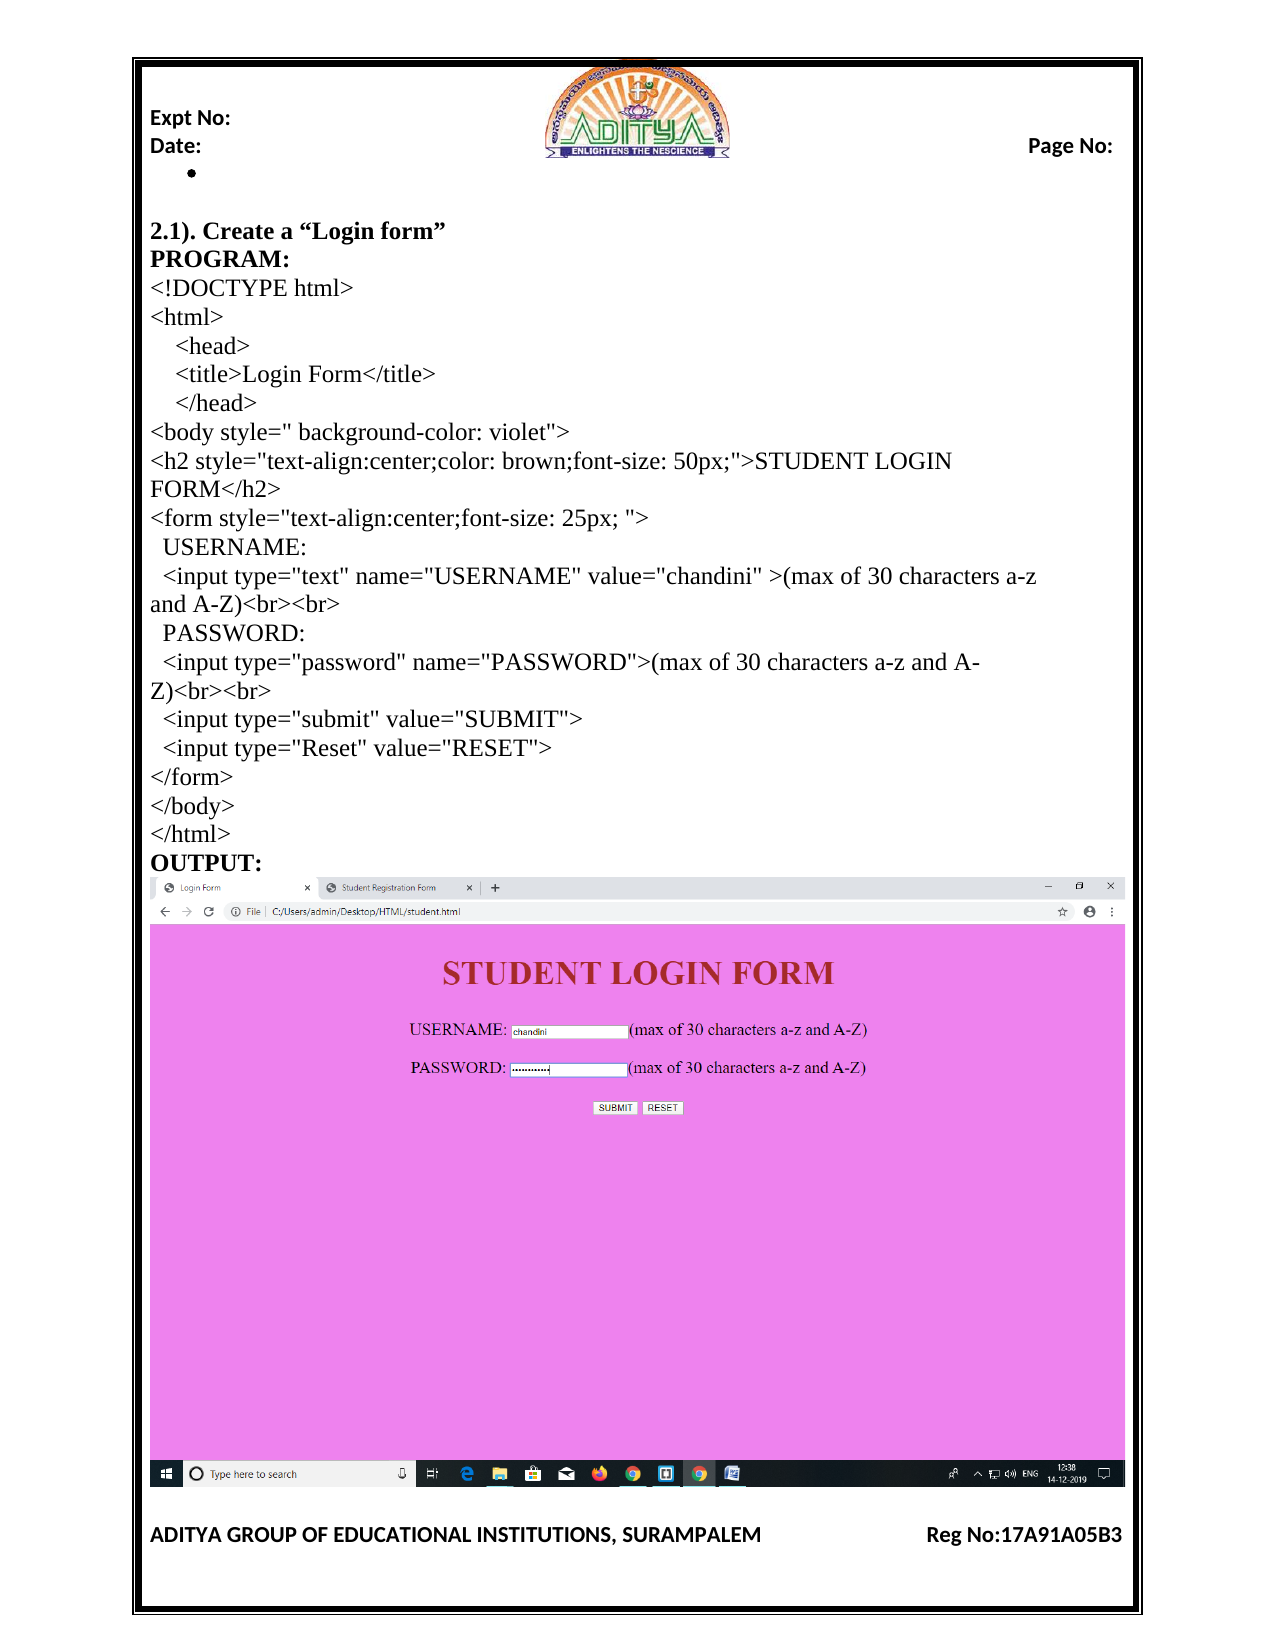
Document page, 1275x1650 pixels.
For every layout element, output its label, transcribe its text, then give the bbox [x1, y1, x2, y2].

picture [150, 877, 1125, 1487]
text </head> [150, 388, 1050, 417]
text 2.1). Create a “Login form” [150, 216, 1050, 244]
picture [545, 67, 730, 158]
text </html> [150, 819, 1050, 848]
text </body> [150, 791, 1050, 819]
text OUTPUT: [150, 848, 1050, 877]
text <title>Login Form</title> [150, 359, 1050, 388]
text PASSWORD: [150, 618, 1050, 647]
text <h2 style="text-align:center;color: brown;font-size: 50px;">STUDENT LOGIN FORM</h2> [150, 446, 1050, 503]
text <html> [150, 302, 1050, 331]
text <body style=" background-color: violet"> [150, 417, 1050, 446]
text <input type="submit" value="SUBMIT"> [150, 704, 1050, 733]
text </form> [150, 762, 1050, 791]
text <input type="text" name="USERNAME" value="chandini" >(max of 30 characters a-z and A-Z)<br><br> [150, 561, 1050, 618]
text <input type="Reset" value="RESET"> [150, 733, 1050, 762]
text USERNAME: [150, 532, 1050, 561]
text <form style="text-align:center;font-size: 25px; "> [150, 503, 1050, 532]
text <input type="password" name="PASSWORD">(max of 30 characters a-z and A-Z)<br><br> [150, 647, 1050, 704]
text PROGRAM: [150, 244, 1050, 273]
text <!DOCTYPE html> [150, 273, 1050, 302]
text <head> [150, 331, 1050, 359]
